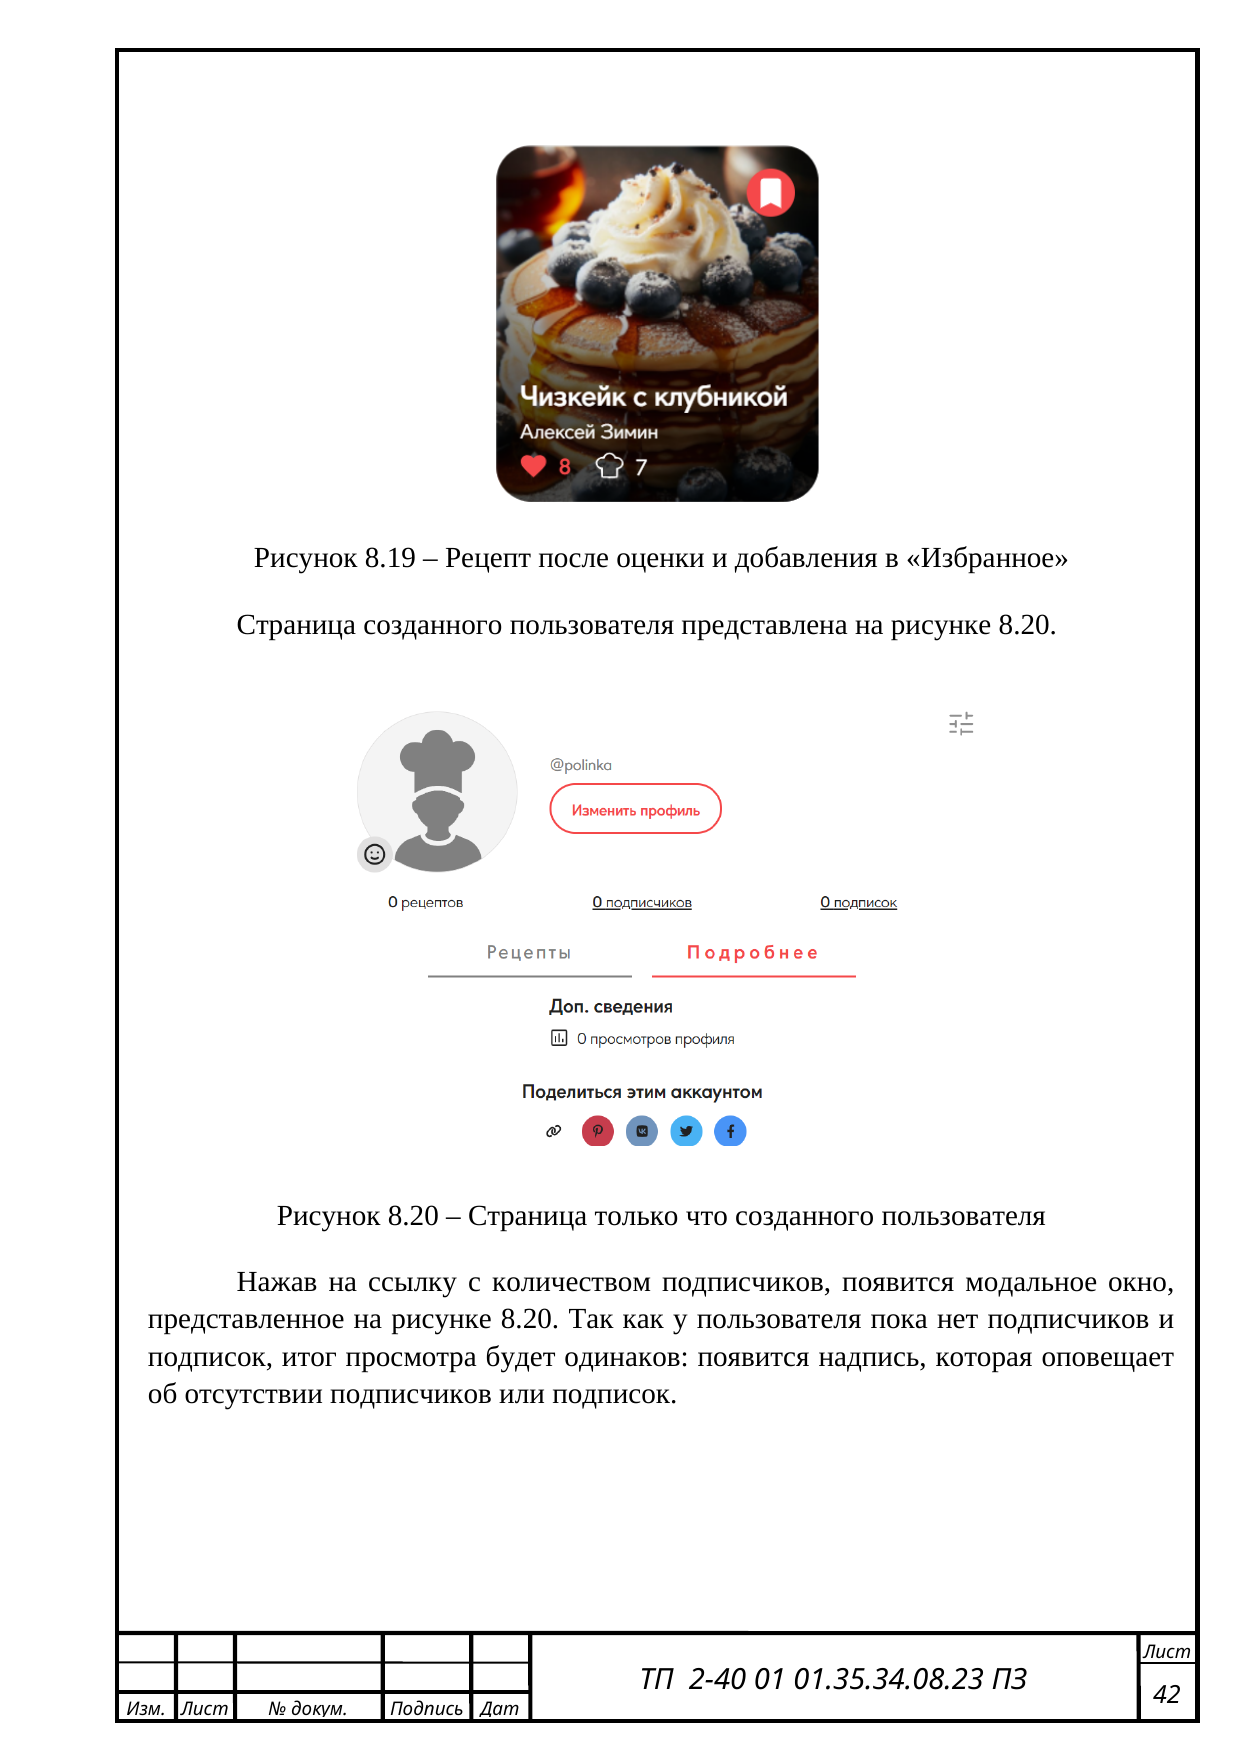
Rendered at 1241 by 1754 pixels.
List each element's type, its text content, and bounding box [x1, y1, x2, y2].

text Рисунок 8.19 – Рецепт после оценки и добавления в «Избранное» [148, 540, 1175, 574]
text Нажав на ссылку с количеством подписчиков, появится модальное окно, представленное на рисунке 8.20. Так как у пользователя пока нет подписчиков и подписок, итог просмотра будет одинаков: появится надпись, которая оповещает об отсутствии подписчиков или подписок. [148, 1261, 1175, 1411]
text Рисунок 8.20 – Страница только что созданного пользователя [148, 1196, 1175, 1233]
text Страница созданного пользователя представлена на рисунке 8.20. [148, 607, 1175, 641]
picture [488, 139, 834, 507]
picture [342, 708, 981, 1146]
